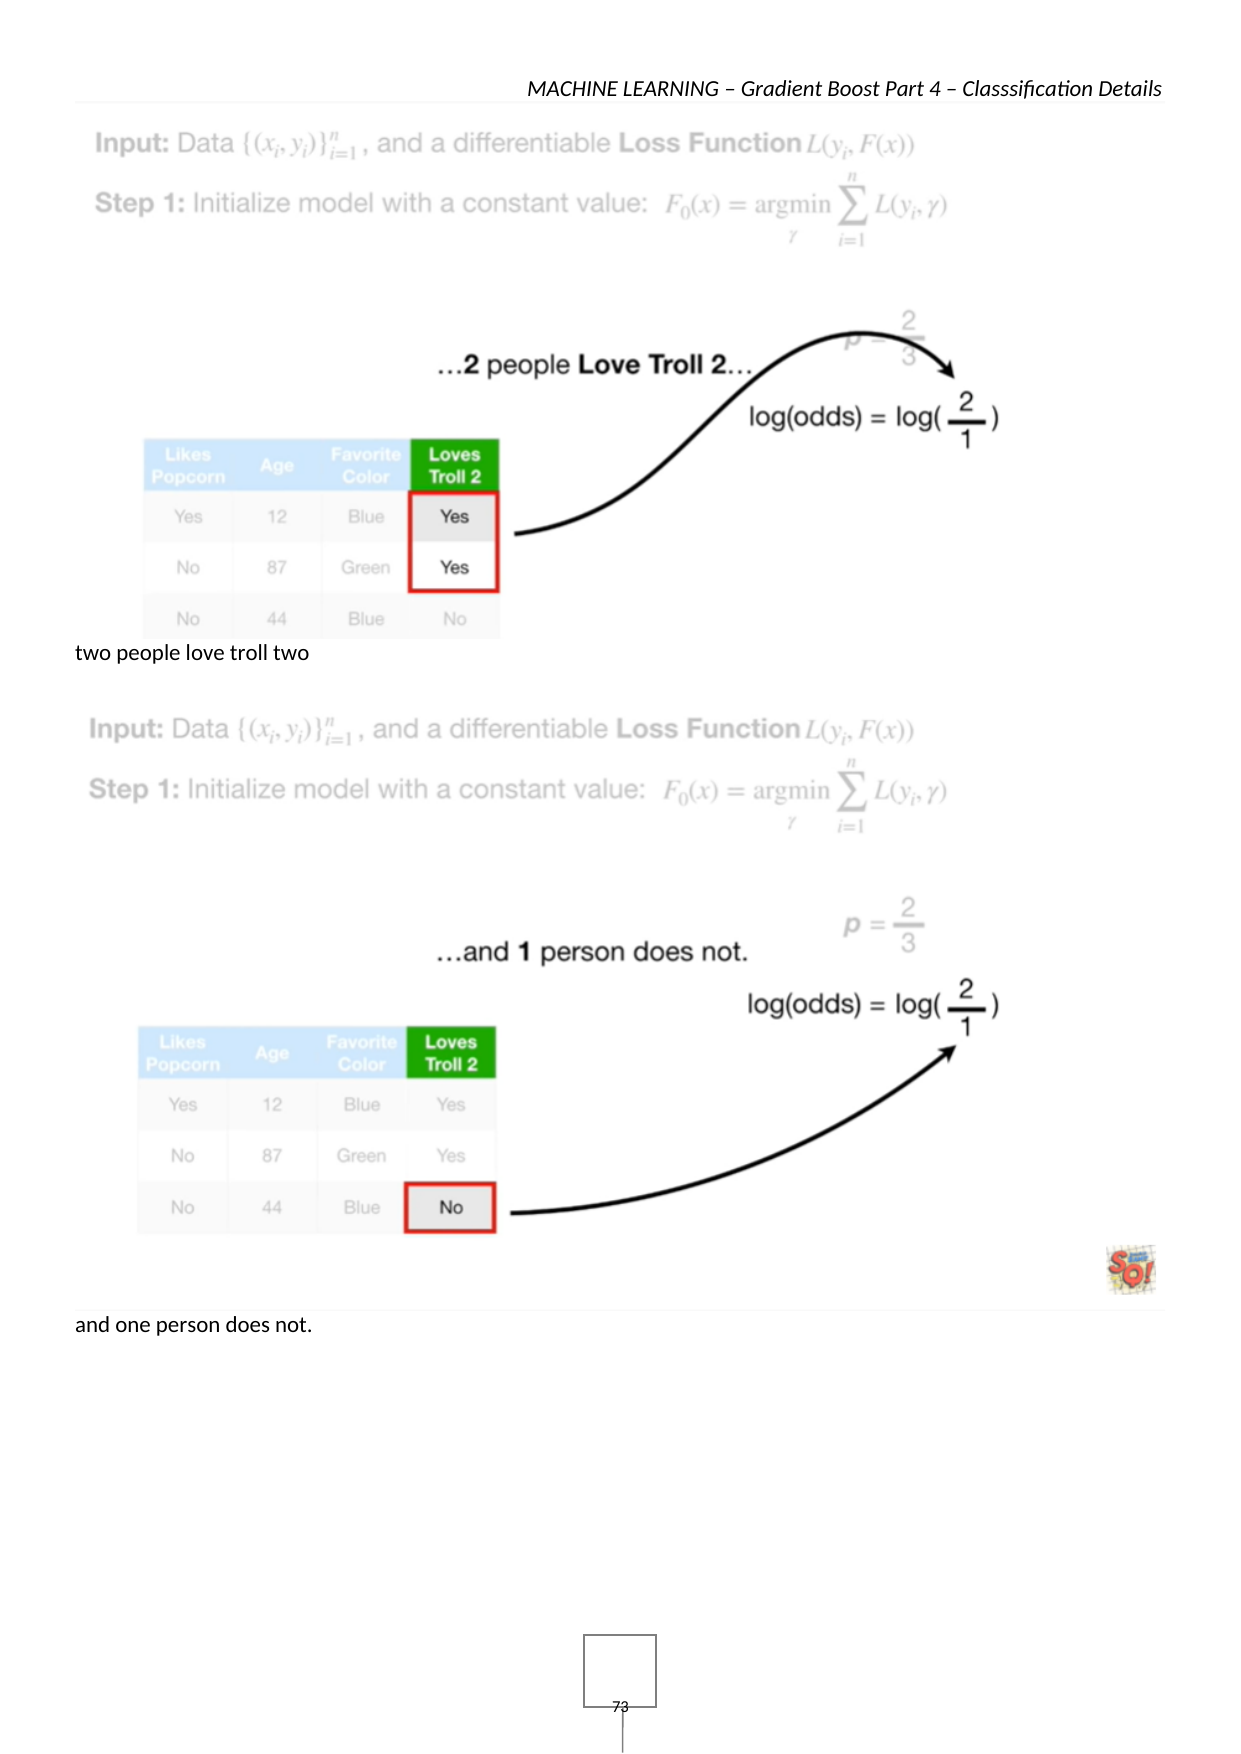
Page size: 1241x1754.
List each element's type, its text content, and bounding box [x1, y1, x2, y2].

text two people love troll two [75, 639, 1165, 666]
picture [75, 694, 1166, 1311]
picture [75, 101, 1166, 639]
text and one person does not. [75, 1311, 1165, 1338]
